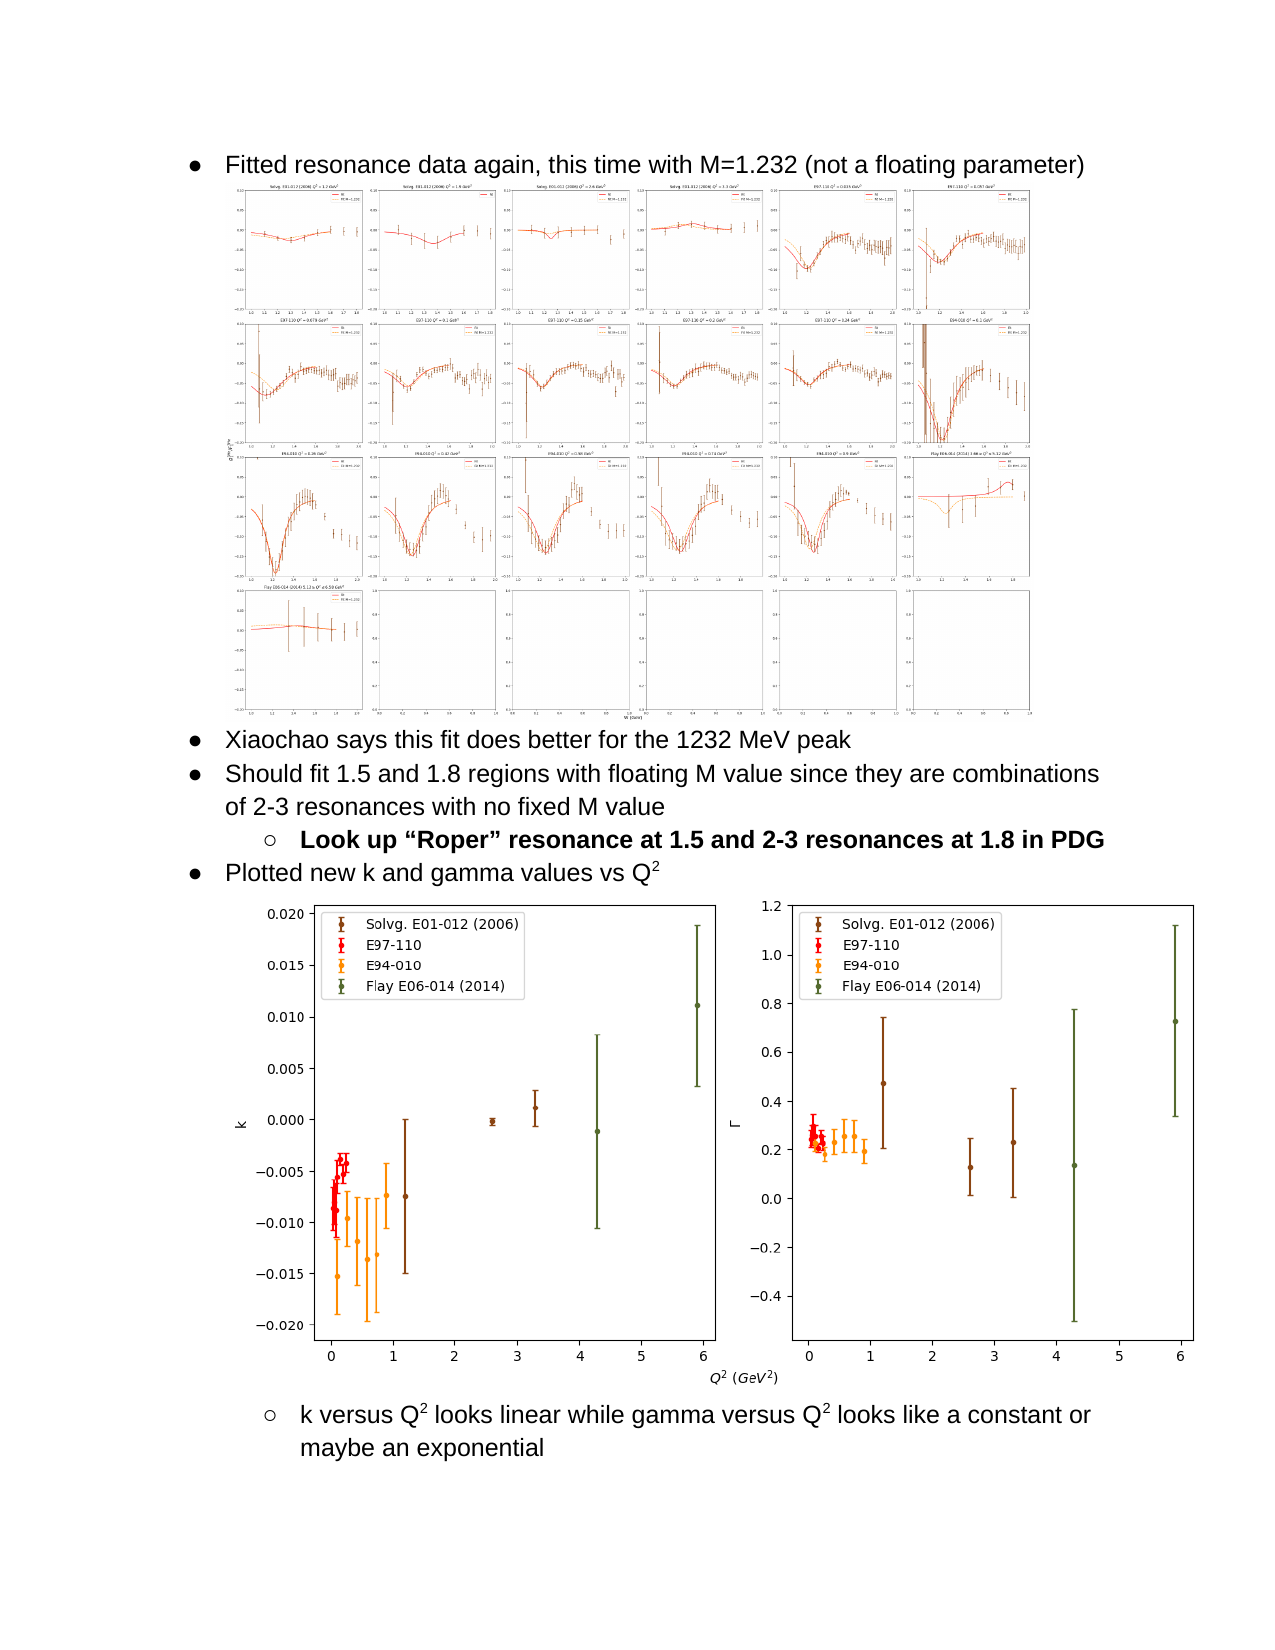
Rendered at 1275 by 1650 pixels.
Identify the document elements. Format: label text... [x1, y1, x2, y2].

list k versus Q2 looks linear while gamma versus Q2 looks like a constant or maybe an exponential [262, 1400, 1125, 1462]
picture [225, 182, 1034, 722]
picture [225, 890, 1200, 1397]
list Should fit 1.5 and 1.8 regions with floating M value since they are combinations of 2-3 resonances with no fixed M value [187, 758, 1125, 820]
list Xiaochao says this fit does better for the 1232 MeV peak [187, 726, 1125, 754]
list Look up “Roper” resonance at 1.5 and 2-3 resonances at 1.8 in PDG [262, 824, 1125, 853]
